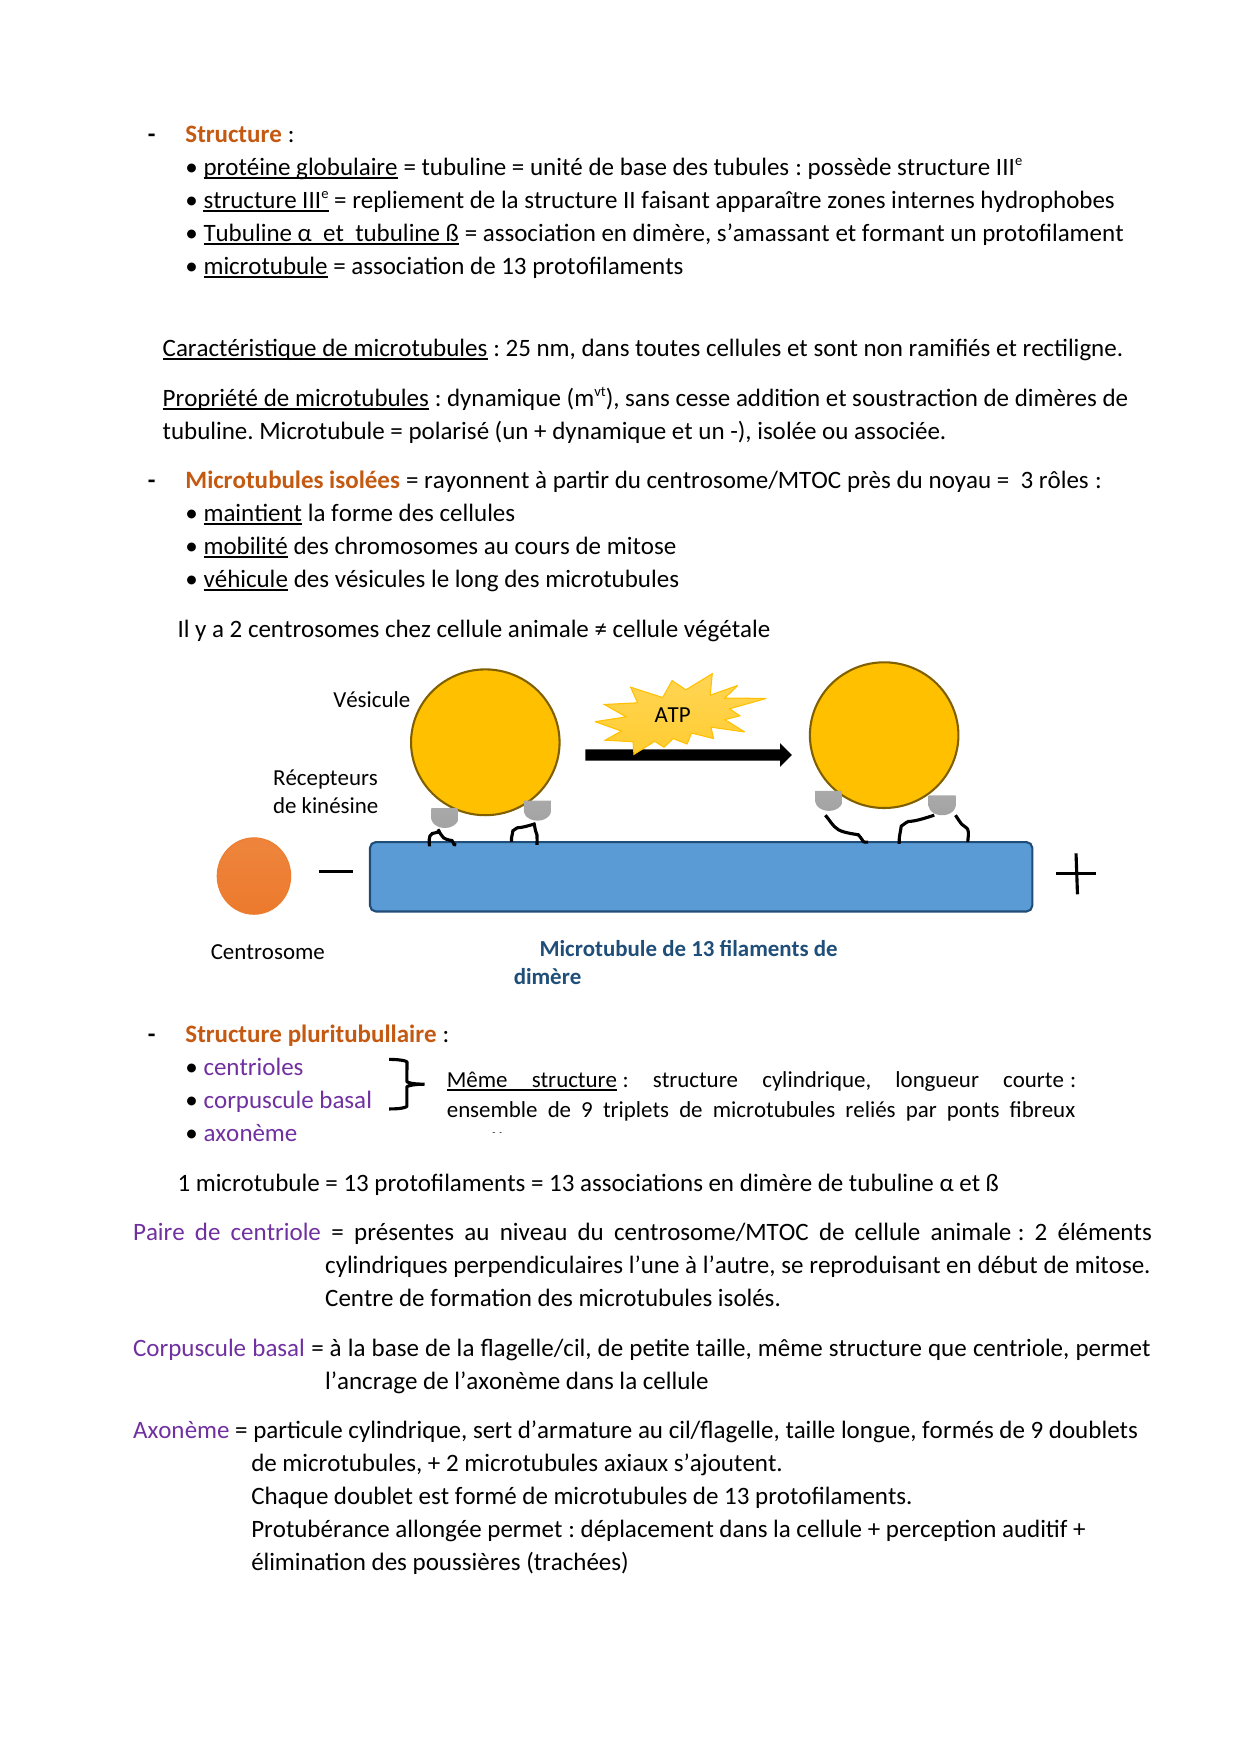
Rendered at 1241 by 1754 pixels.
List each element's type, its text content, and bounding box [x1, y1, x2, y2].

list • protéine globulaire = tubuline = unité de base des tubules : possède structure IIIe [185, 151, 1152, 182]
list • véhicule des vésicules le long des microtubules [185, 563, 1152, 594]
list • structure IIIe = repliement de la structure II faisant apparaître zones internes hydrophobes [185, 184, 1152, 214]
text Corpuscule basal = à la base de la flagelle/cil, de petite taille, même structure que centriole, permet l’ancrage de l’axonème dans la cellule [133, 1332, 1152, 1395]
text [133, 1414, 1152, 1577]
text Caractéristique de microtubules : 25 nm, dans toutes cellules et sont non ramifiés et rectiligne. [162, 332, 1152, 363]
list • maintient la forme des cellules [185, 497, 1152, 528]
list • microtubule = association de 13 protofilaments [185, 250, 1152, 280]
text Propriété de microtubules : dynamique (mvt), sans cesse addition et soustraction de dimères de tubuline. Microtubule = polarisé (un + dynamique et un -), isolée ou associée. [162, 382, 1152, 445]
text Paire de centriole = présentes au niveau du centrosome/MTOC de cellule animale : 2 éléments cylindriques perpendiculaires l’une à l’autre, se reproduisant en début de mitose. Centre de formation des microtubules isolés. [133, 1217, 1152, 1313]
list Structure : [148, 118, 1152, 149]
text 1 microtubule = 13 protofilaments = 13 associations en dimère de tubuline α et ß [118, 1167, 1152, 1197]
list • mobilité des chromosomes au cours de mitose [185, 530, 1152, 561]
list • corpuscule basal [185, 1084, 1152, 1115]
list Microtubules isolées = rayonnent à partir du centrosome/MTOC près du noyau = 3 rôles : [148, 464, 1152, 495]
list • Tubuline α et tubuline ß = association en dimère, s’amassant et formant un protofilament [185, 217, 1152, 247]
list • centrioles [185, 1052, 1152, 1082]
list • axonème [185, 1117, 1152, 1148]
list Structure pluritubullaire : [148, 1019, 1152, 1049]
text Il y a 2 centrosomes chez cellule animale ≠ cellule végétale [118, 613, 1152, 643]
